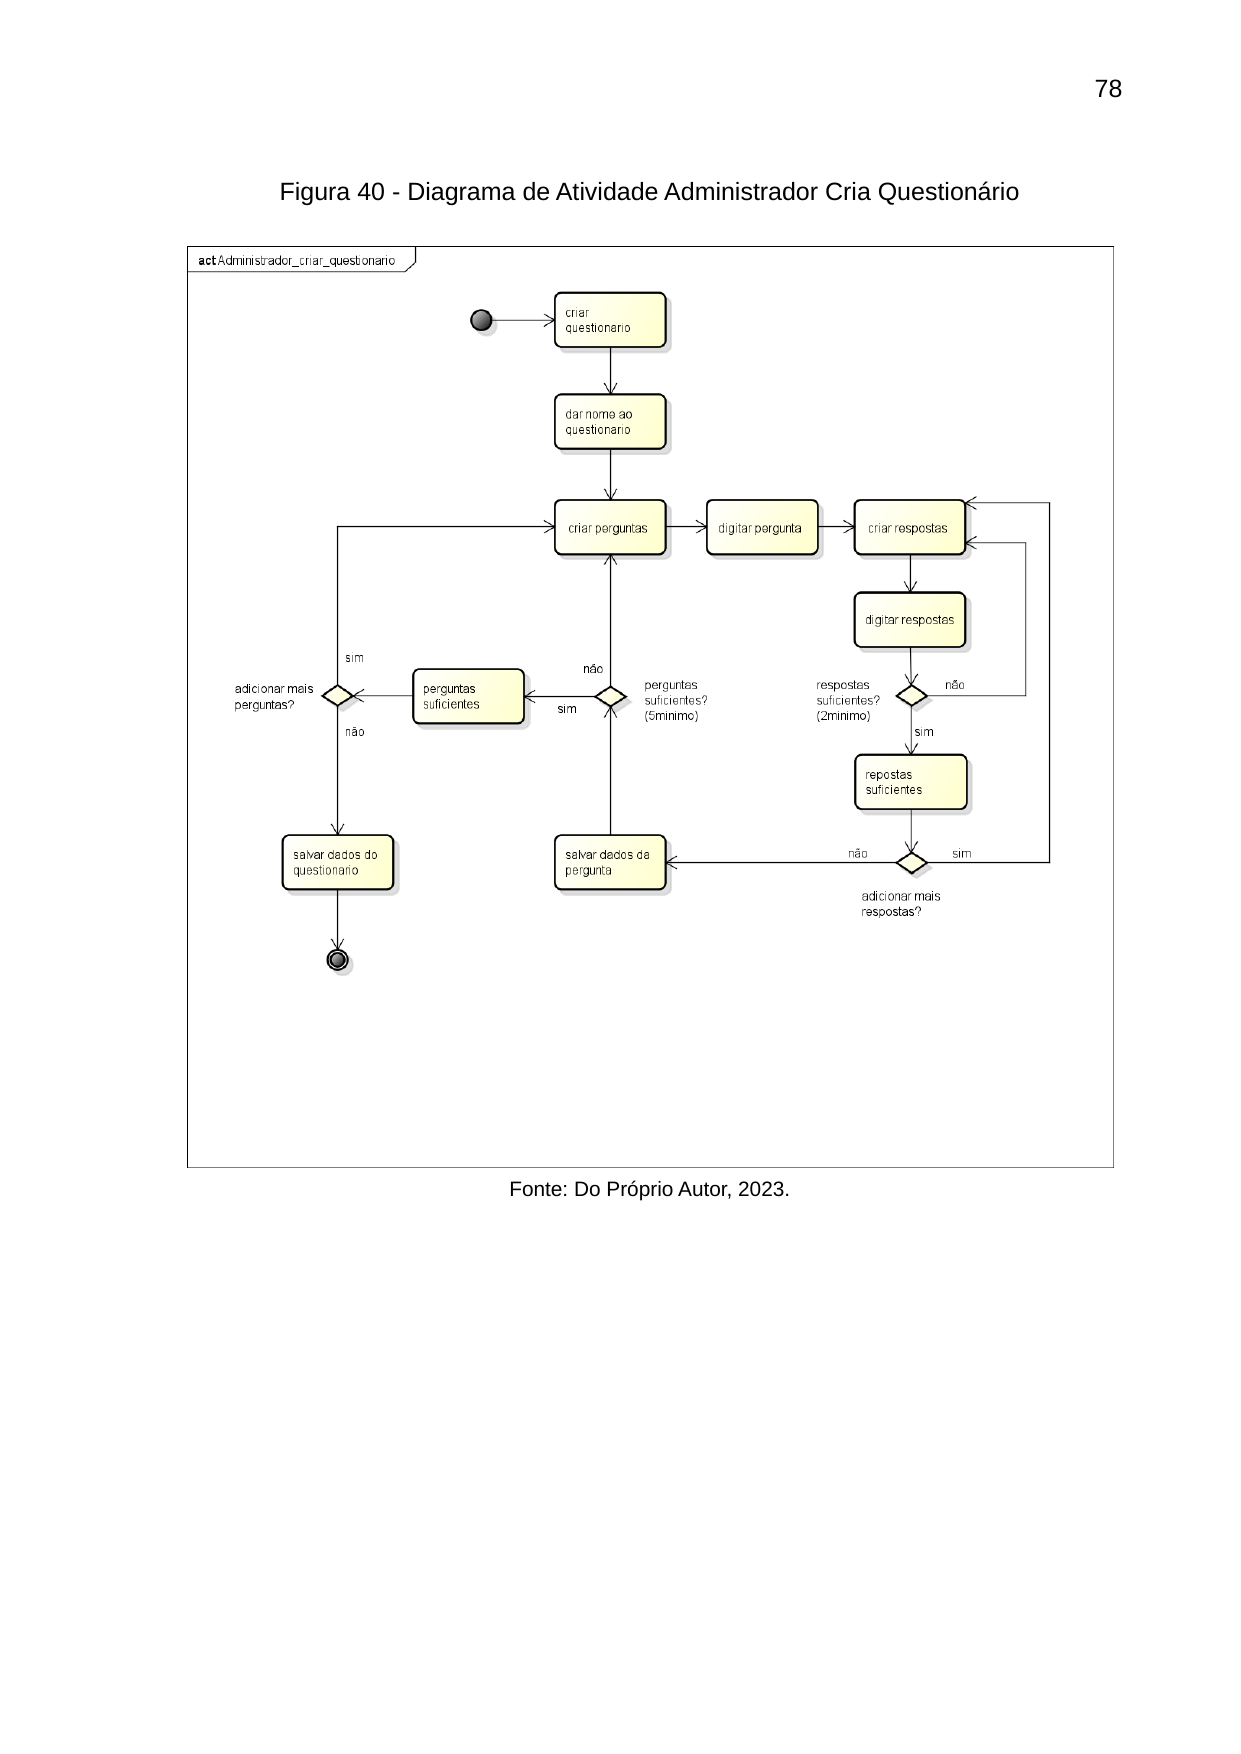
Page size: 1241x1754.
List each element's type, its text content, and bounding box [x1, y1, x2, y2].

text Fonte: Do Próprio Autor, 2023. [177, 1177, 1122, 1201]
text Figura 40 - Diagrama de Atividade Administrador Cria Questionário [177, 177, 1122, 206]
picture [177, 237, 1123, 1177]
